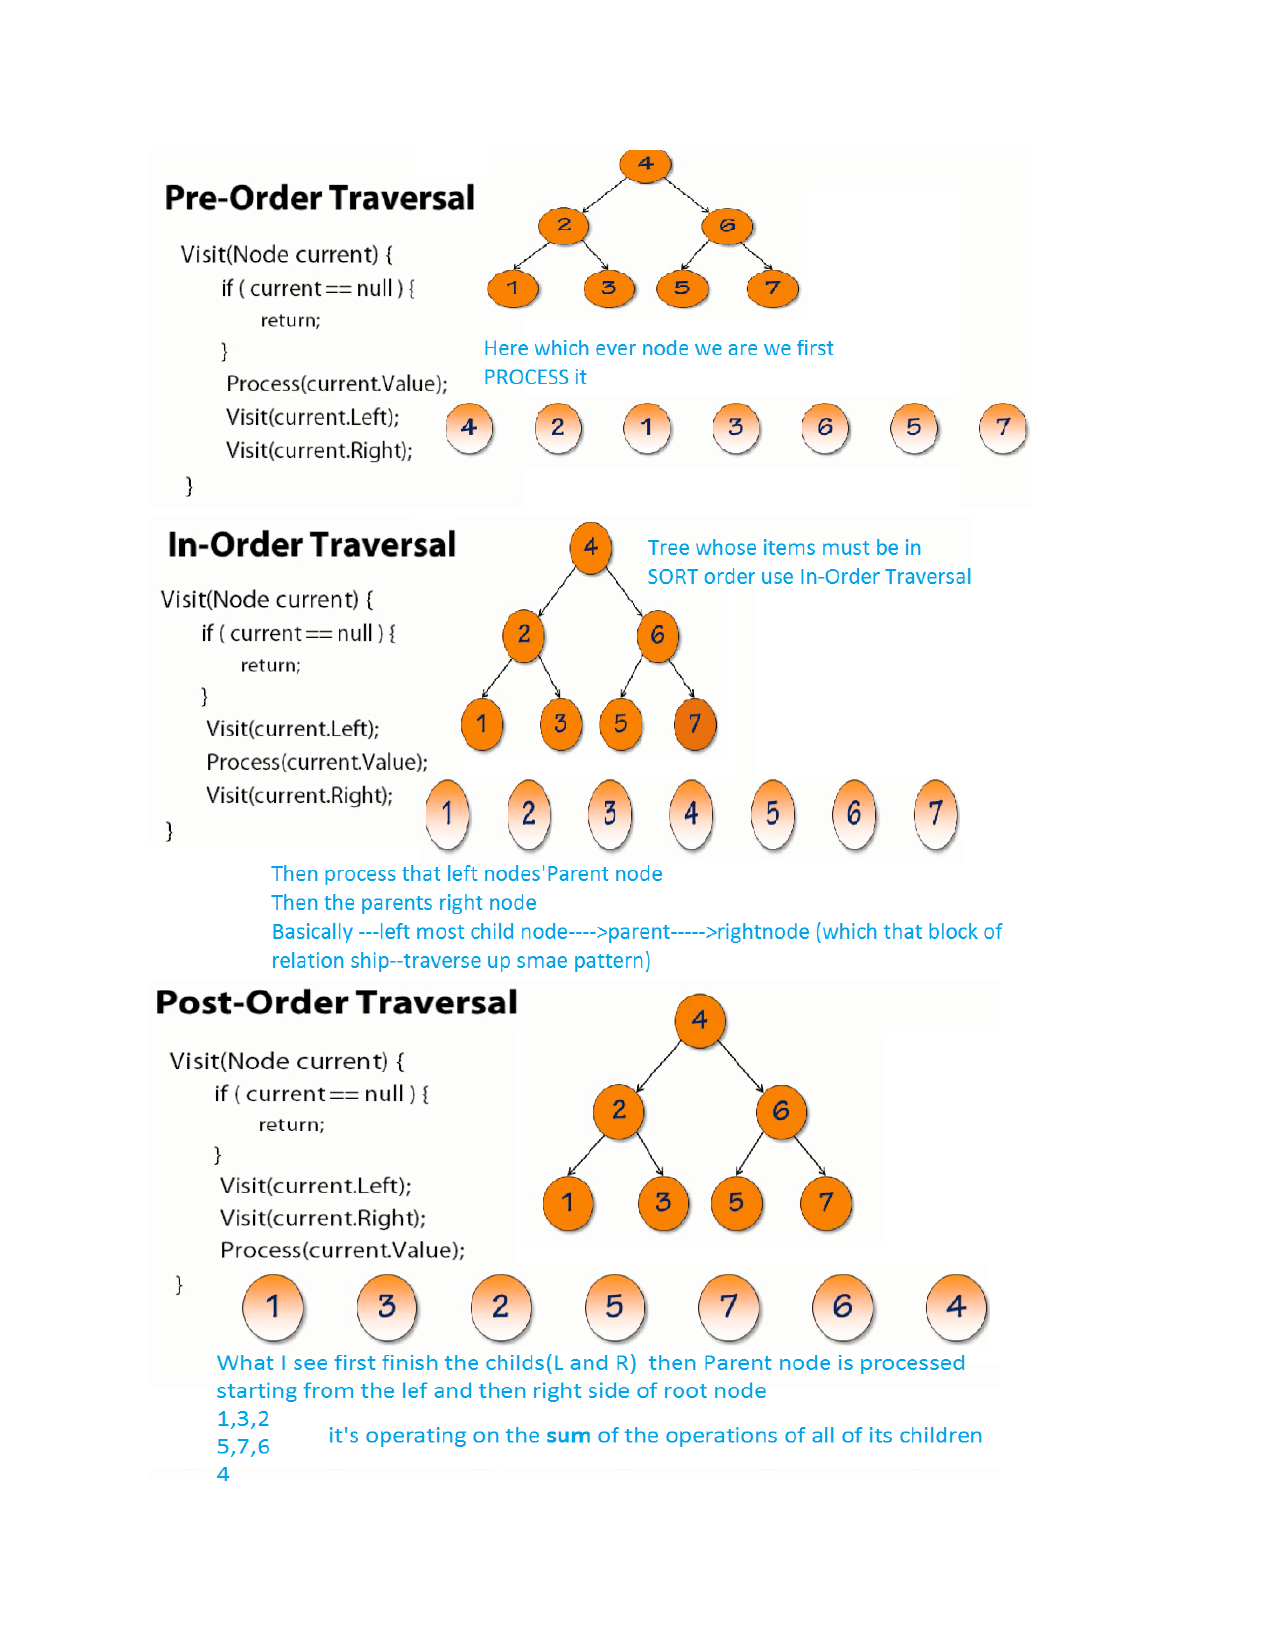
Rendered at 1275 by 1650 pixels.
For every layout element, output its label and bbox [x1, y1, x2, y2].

picture [150, 980, 1000, 1481]
picture [150, 150, 1032, 511]
picture [150, 515, 1007, 977]
